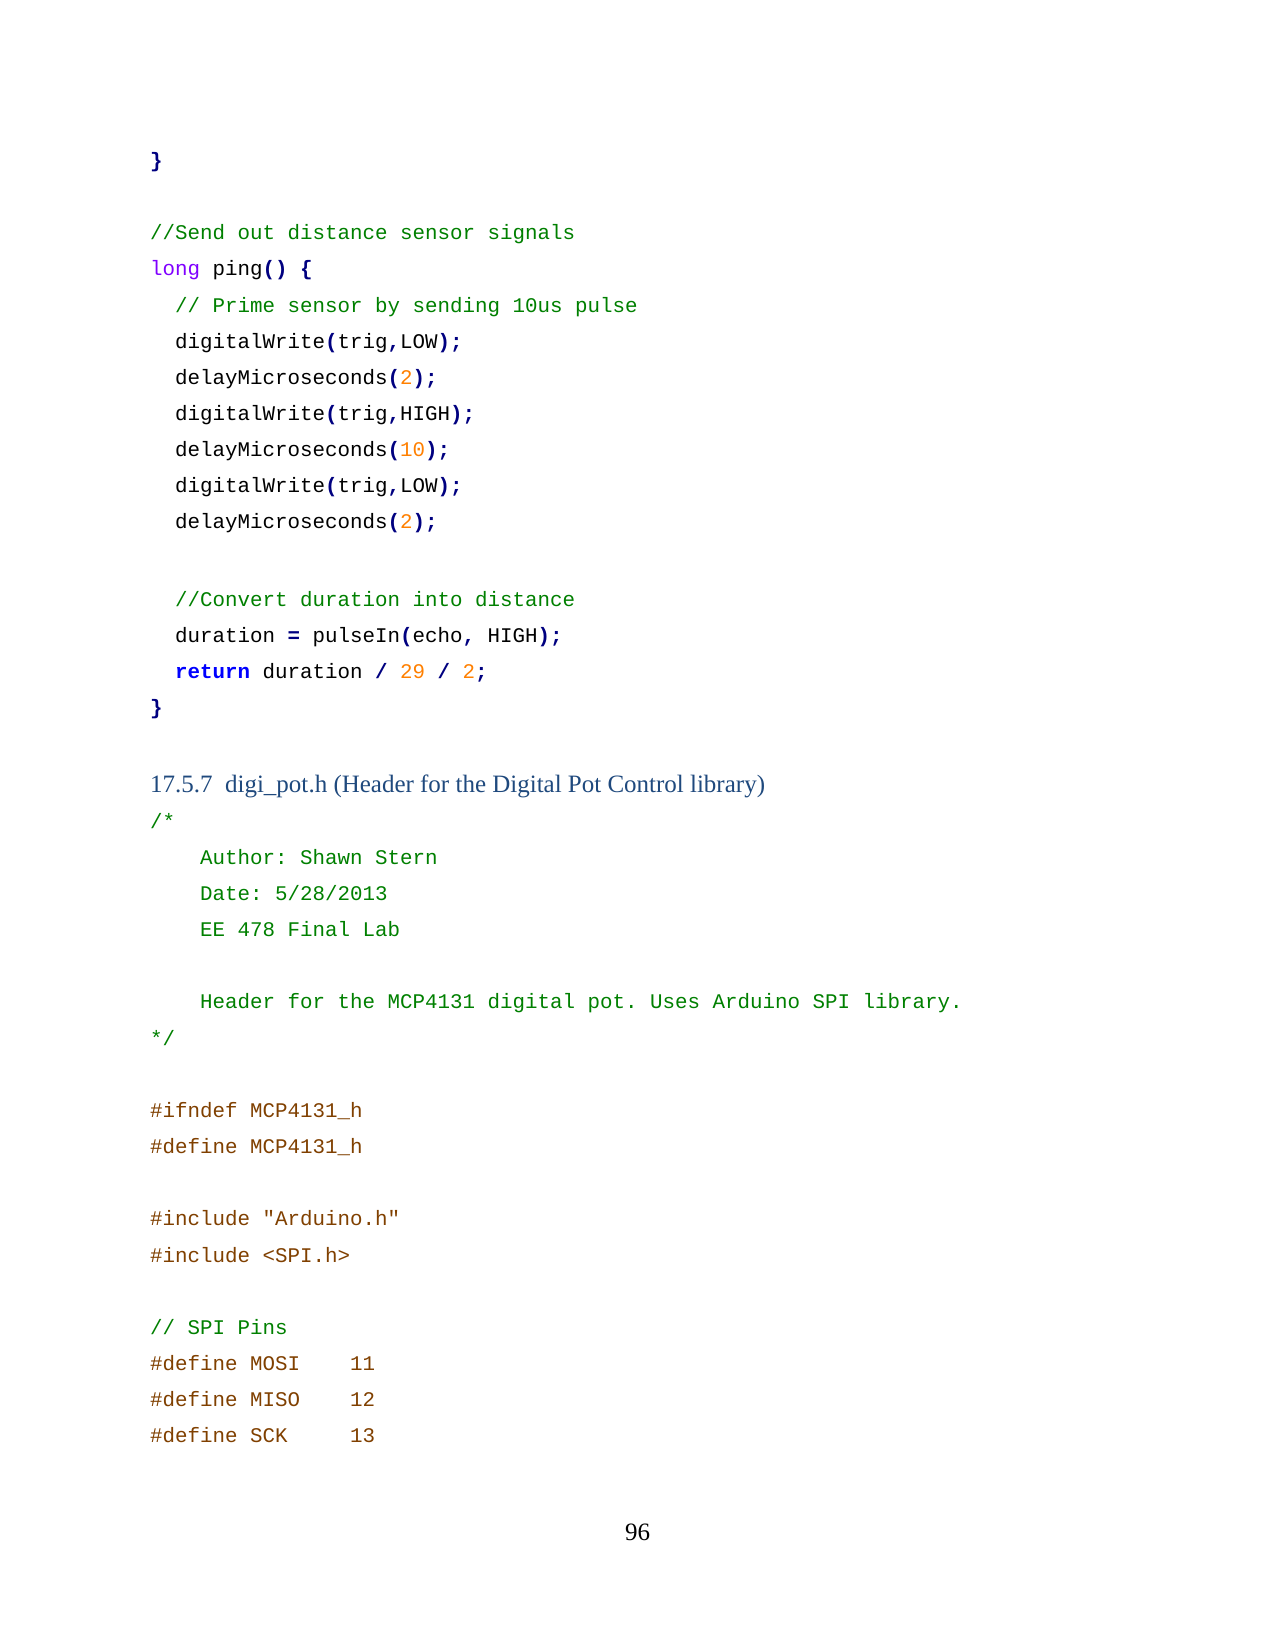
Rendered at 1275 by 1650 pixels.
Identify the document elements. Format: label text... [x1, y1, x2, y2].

text delayMicroseconds(10); [150, 439, 1125, 463]
text //Convert duration into distance [150, 589, 1125, 612]
text } [150, 150, 1125, 174]
text } [150, 697, 1125, 721]
text EE 478 Final Lab [150, 919, 1125, 943]
text duration = pulseIn(echo, HIGH); [150, 625, 1125, 649]
text delayMicroseconds(2); [150, 511, 1125, 535]
text #include "Arduino.h" [150, 1208, 1125, 1232]
text long ping() { [150, 258, 1125, 282]
text */ [150, 1028, 1125, 1051]
text return duration / 29 / 2; [150, 661, 1125, 685]
text Header for the MCP4131 digital pot. Uses Arduino SPI library. [150, 992, 1125, 1015]
text Date: 5/28/2013 [150, 883, 1125, 907]
text delayMicroseconds(2); [150, 367, 1125, 391]
text #define MCP4131_h [150, 1136, 1125, 1160]
text digitalWrite(trig,LOW); [150, 475, 1125, 499]
text // Prime sensor by sending 10us pulse [150, 294, 1125, 318]
subtitle digi_pot.h (Header for the Digital Pot Control library) [150, 769, 1125, 798]
text #include <SPI.h> [150, 1244, 1125, 1268]
text // SPI Pins [150, 1317, 1125, 1341]
text digitalWrite(trig,LOW); [150, 331, 1125, 354]
text #ifndef MCP4131_h [150, 1100, 1125, 1124]
text #define MISO 12 [150, 1389, 1125, 1413]
text digitalWrite(trig,HIGH); [150, 403, 1125, 427]
text Author: Shawn Stern [150, 847, 1125, 871]
text #define SCK 13 [150, 1425, 1125, 1449]
text #define MOSI 11 [150, 1353, 1125, 1377]
text /* [150, 811, 1125, 834]
text //Send out distance sensor signals [150, 222, 1125, 246]
